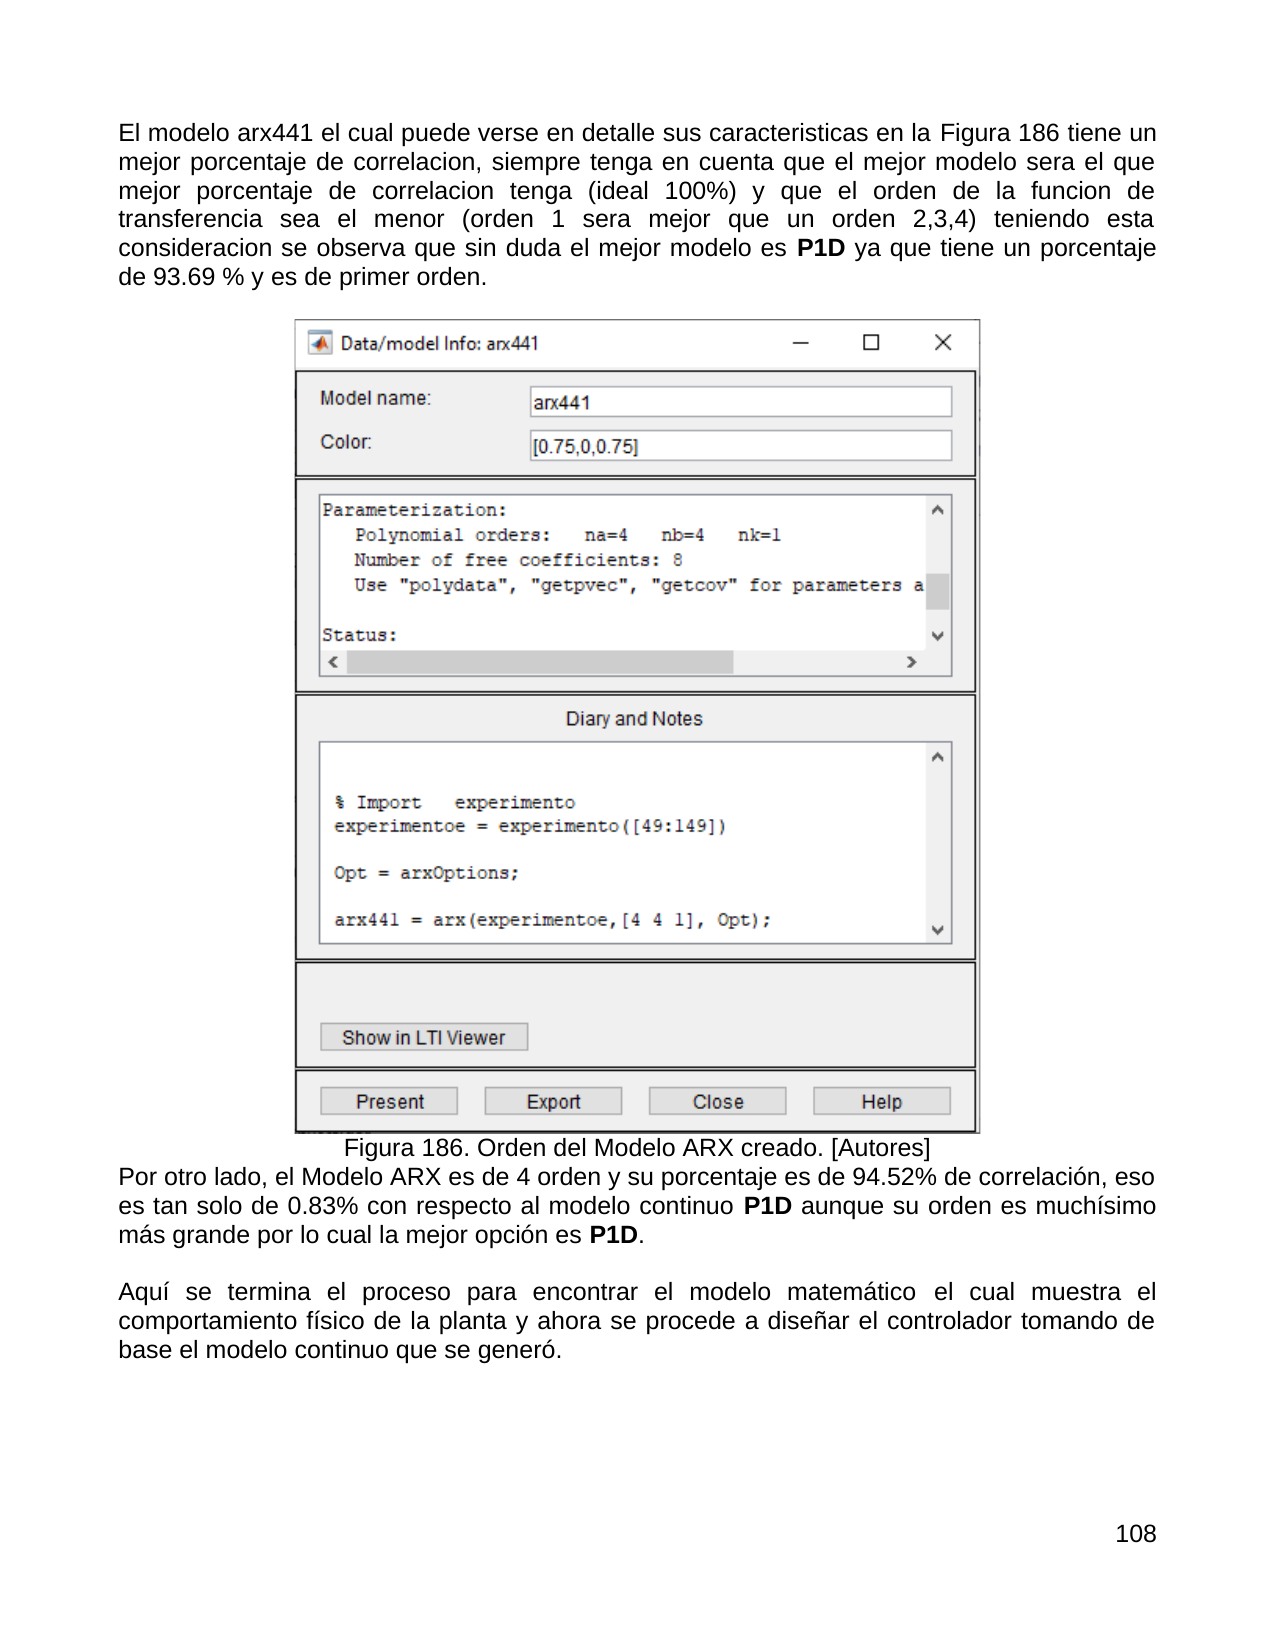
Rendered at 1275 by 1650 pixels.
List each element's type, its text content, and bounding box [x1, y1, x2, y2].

text Figura 186. Orden del Modelo ARX creado. [Autores] [118, 1133, 1157, 1162]
picture [294, 319, 981, 1134]
text El modelo arx441 el cual puede verse en detalle sus caracteristicas en la Figura 186 tiene un mejor porcentaje de correlacion, siempre tenga en cuenta que el mejor modelo sera el que mejor porcentaje de correlacion tenga (ideal 100%) y que el orden de la funcion de transferencia sea el menor (orden 1 sera mejor que un orden 2,3,4) teniendo esta consideracion se observa que sin duda el mejor modelo es P1D ya que tiene un porcentaje de 93.69 % y es de primer orden. [118, 118, 1157, 291]
text Por otro lado, el Modelo ARX es de 4 orden y su porcentaje es de 94.52% de correlación, eso es tan solo de 0.83% con respecto al modelo continuo P1D aunque su orden es muchísimo más grande por lo cual la mejor opción es P1D. [118, 1162, 1157, 1248]
text Aquí se termina el proceso para encontrar el modelo matemático el cual muestra el comportamiento físico de la planta y ahora se procede a diseñar el controlador tomando de base el modelo continuo que se generó. [118, 1277, 1157, 1363]
